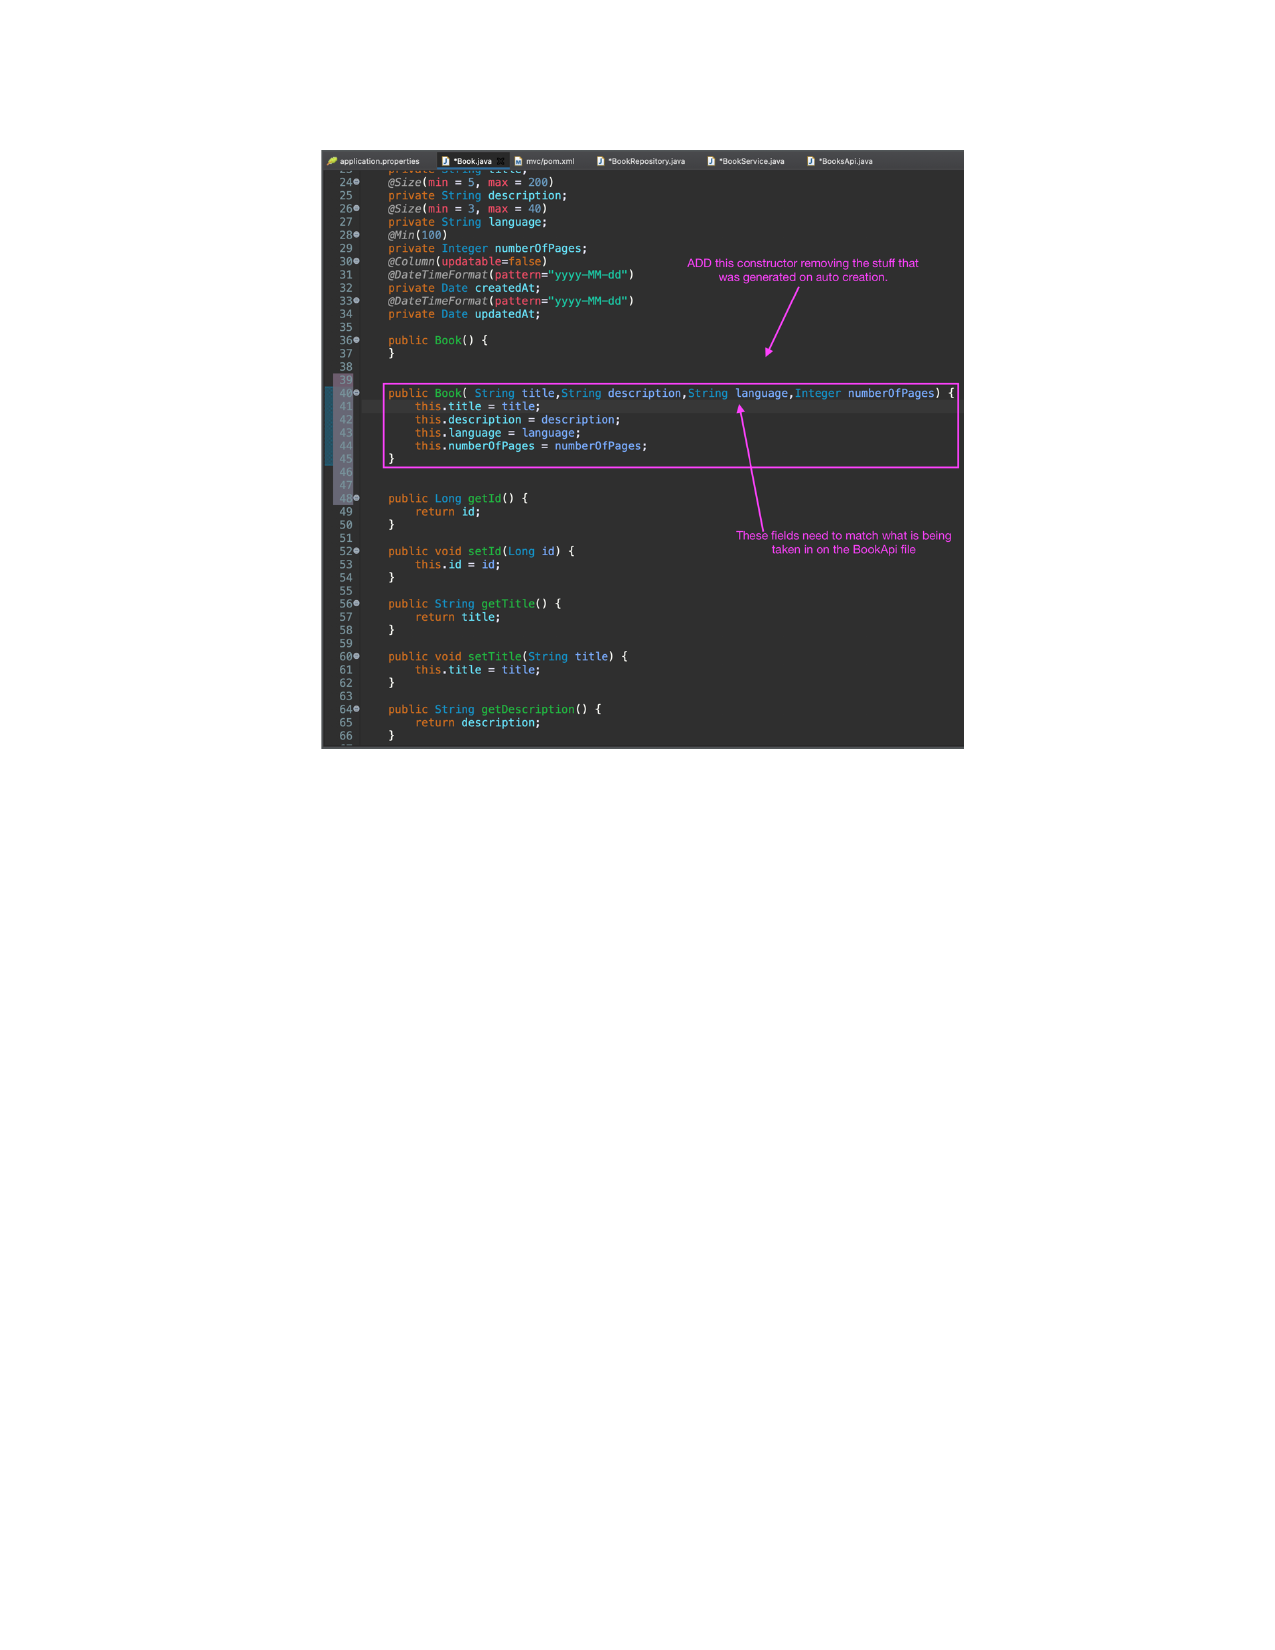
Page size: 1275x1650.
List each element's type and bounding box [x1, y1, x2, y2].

picture [321, 150, 964, 749]
